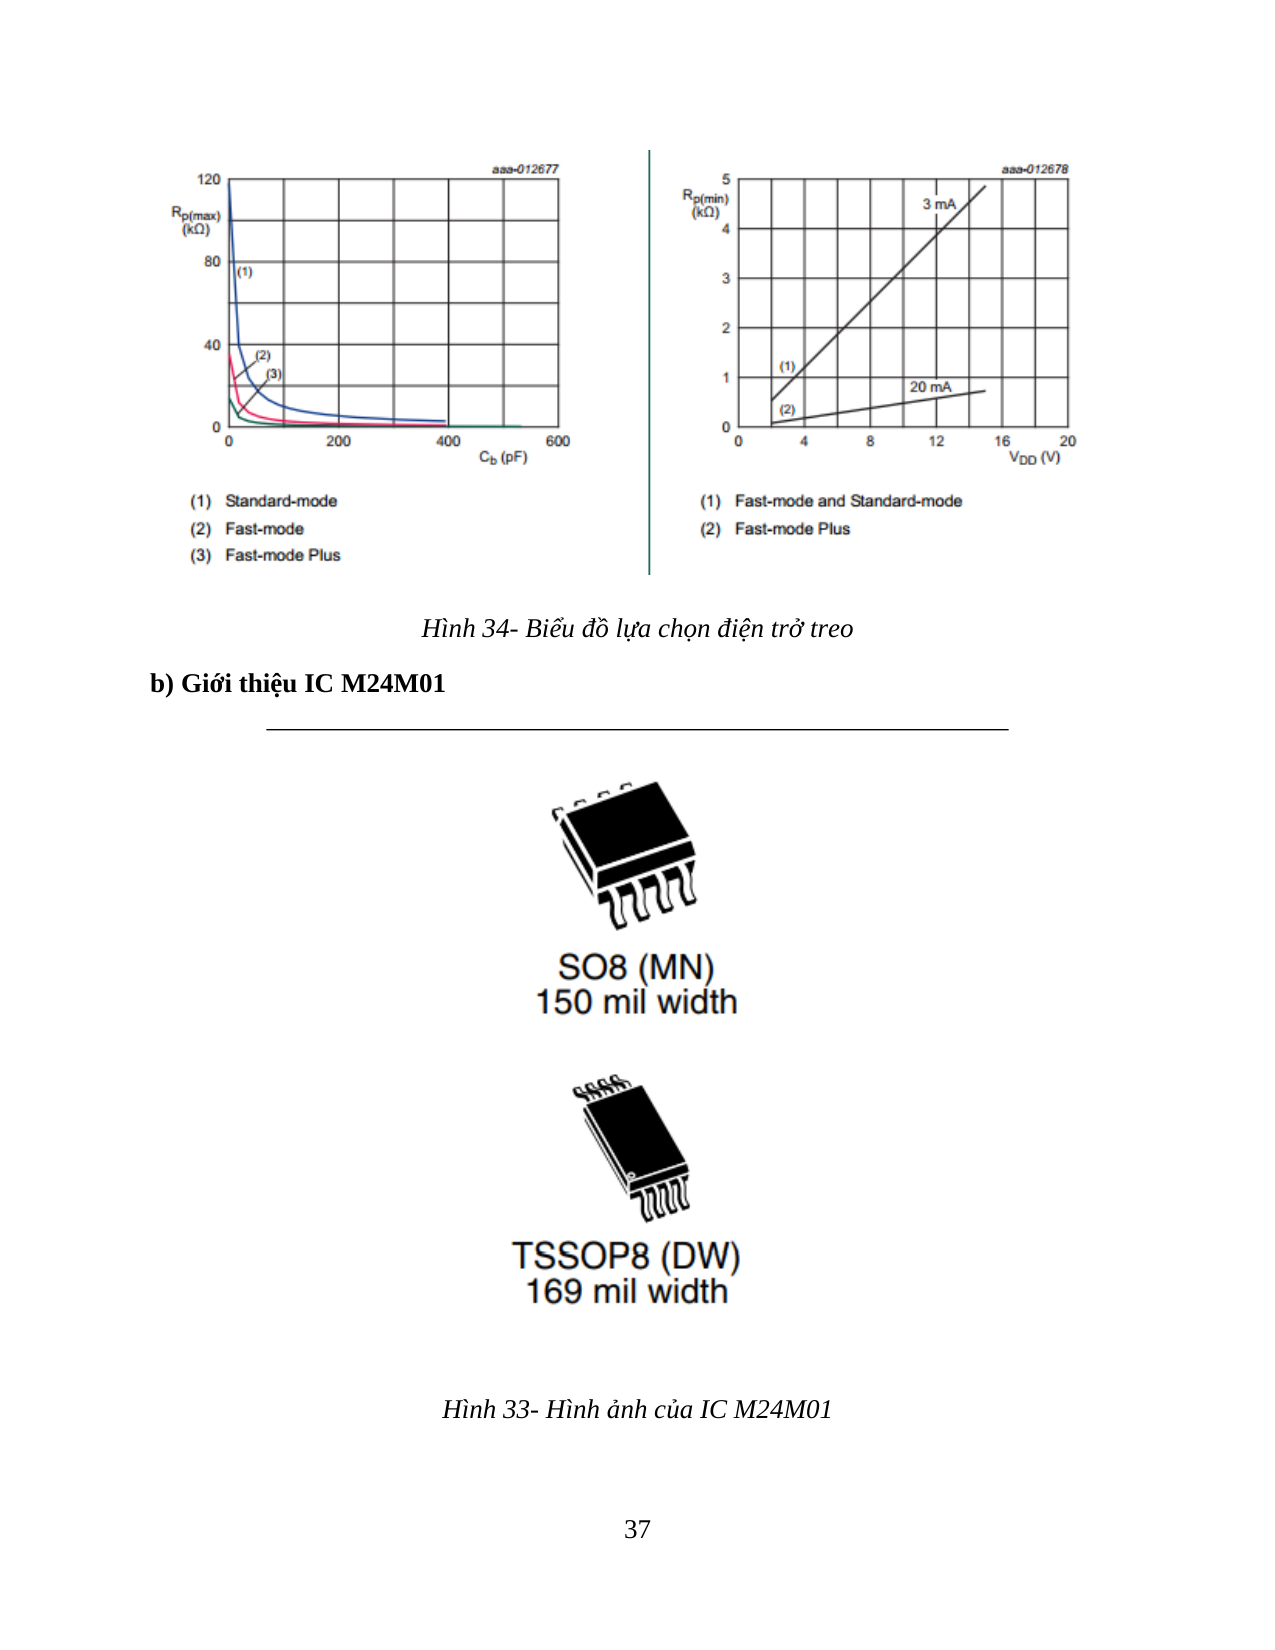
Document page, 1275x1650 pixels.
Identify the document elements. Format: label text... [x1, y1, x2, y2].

text Hình 33- Hình ảnh của IC M24M01 [150, 1393, 1125, 1424]
text Hình 34- Biểu đồ lựa chọn điện trở treo [150, 612, 1125, 643]
picture [150, 150, 1125, 575]
text b) Giới thiệu IC M24M01 [150, 667, 1125, 698]
picture [266, 729, 1009, 1358]
